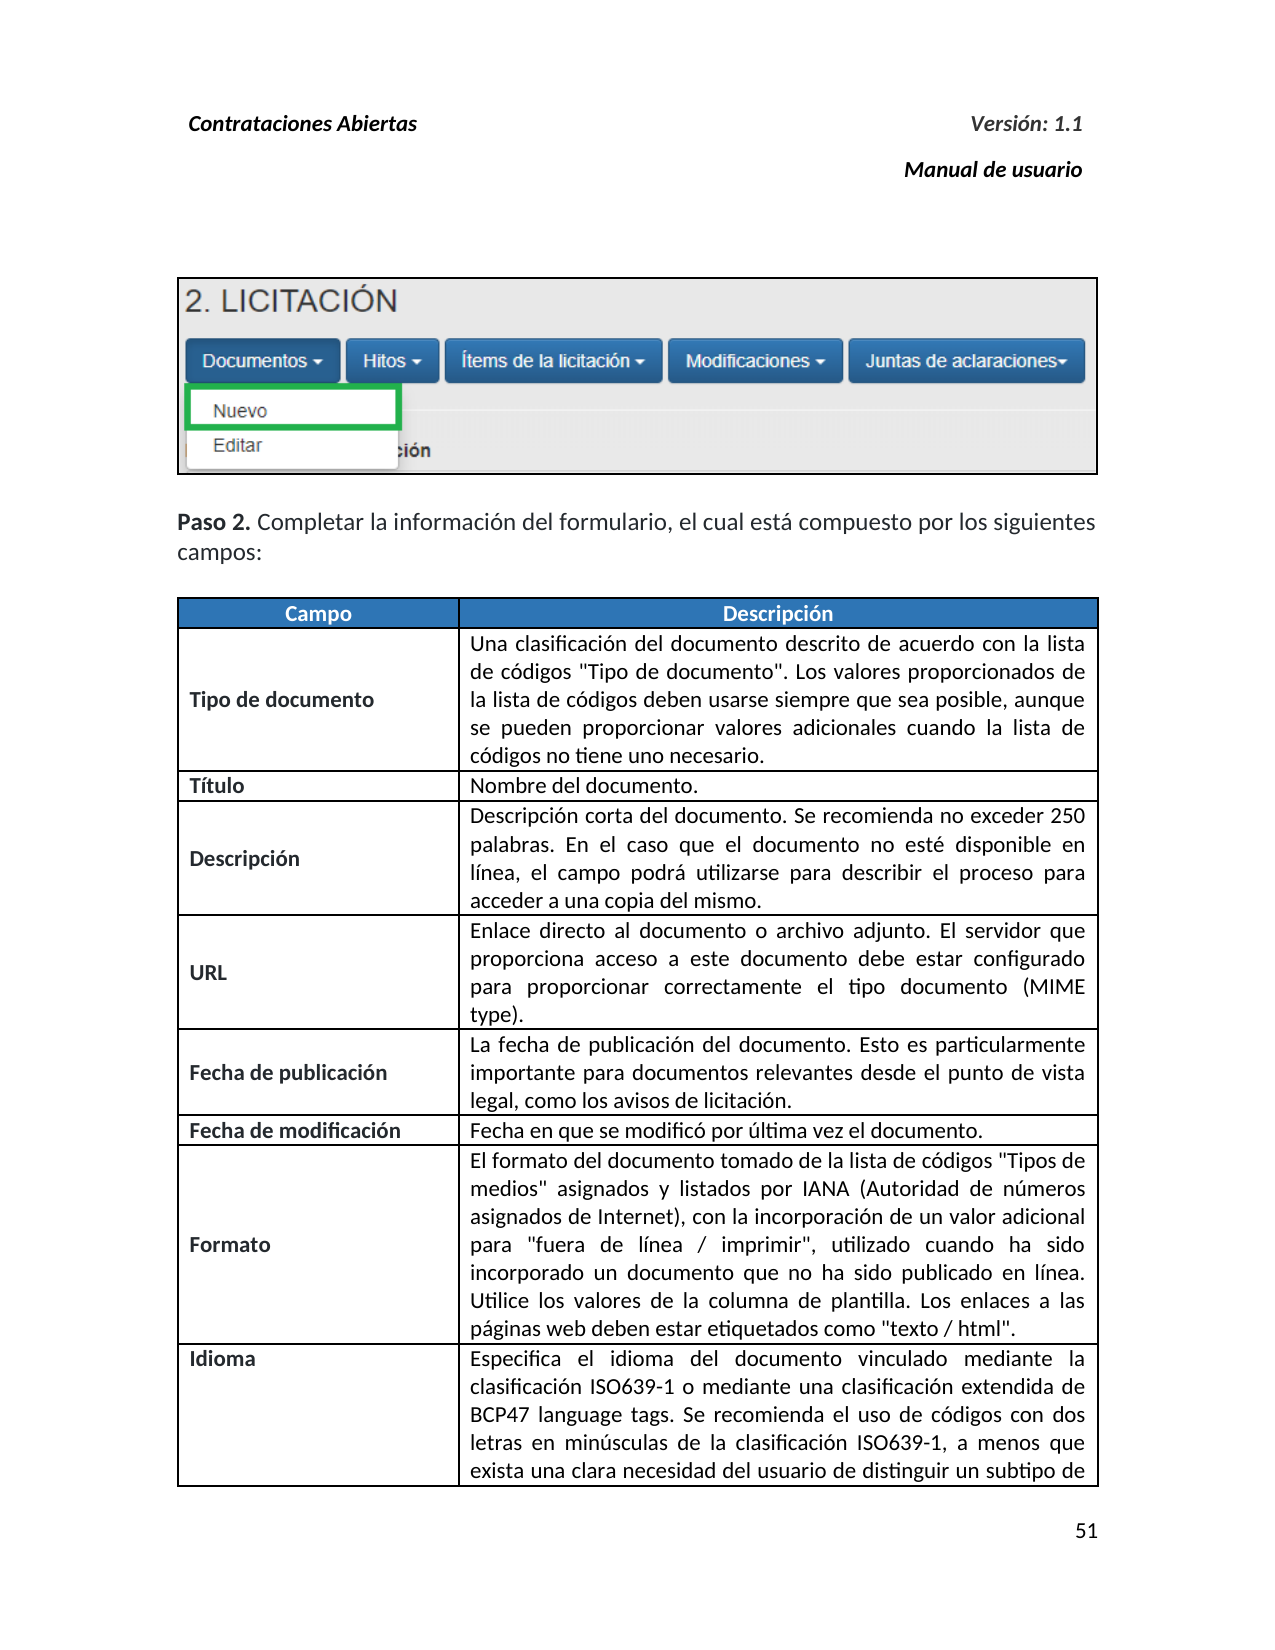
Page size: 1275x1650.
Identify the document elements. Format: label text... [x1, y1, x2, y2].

table_cell Fecha de modificación [179, 1116, 458, 1144]
table_cell Descripción [179, 802, 458, 914]
table_cell Fecha en que se modificó por última vez el documento. [460, 1116, 1097, 1144]
text Paso 2. Completar la información del formulario, el cual está compuesto por los siguientes campos: [177, 506, 1098, 567]
table_cell Enlace directo al documento o archivo adjunto. El servidor que proporciona acceso a este documento debe estar configurado para proporcionar correctamente el tipo documento (MIME type). [460, 916, 1097, 1028]
table_cell Una clasificación del documento descrito de acuerdo con la lista de códigos "Tipo de documento". Los valores proporcionados de la lista de códigos deben usarse siempre que sea posible, aunque se pueden proporcionar valores adicionales cuando la lista de códigos no tiene uno necesario. [460, 629, 1097, 769]
table_cell Nombre del documento. [460, 772, 1097, 799]
table_cell Formato [179, 1146, 458, 1342]
table_header Campo [179, 599, 458, 627]
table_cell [460, 1345, 1097, 1484]
table_cell Tipo de documento [179, 629, 458, 769]
table_cell Idioma [179, 1345, 458, 1484]
table_cell URL [179, 916, 458, 1028]
table_cell Fecha de publicación [179, 1030, 458, 1114]
picture [179, 279, 1096, 473]
table_cell La fecha de publicación del documento. Esto es particularmente importante para documentos relevantes desde el punto de vista legal, como los avisos de licitación. [460, 1030, 1097, 1114]
table_cell Descripción corta del documento. Se recomienda no exceder 250 palabras. En el caso que el documento no esté disponible en línea, el campo podrá utilizarse para describir el proceso para acceder a una copia del mismo. [460, 802, 1097, 914]
table_cell Título [179, 772, 458, 799]
table_cell El formato del documento tomado de la lista de códigos "Tipos de medios" asignados y listados por IANA (Autoridad de números asignados de Internet), con la incorporación de un valor adicional para "fuera de línea / imprimir", utilizado cuando ha sido incorporado un documento que no ha sido publicado en línea. Utilice los valores de la columna de plantilla. Los enlaces a las páginas web deben estar etiquetados como "texto / html". [460, 1146, 1097, 1342]
table_header Descripción [460, 599, 1097, 627]
